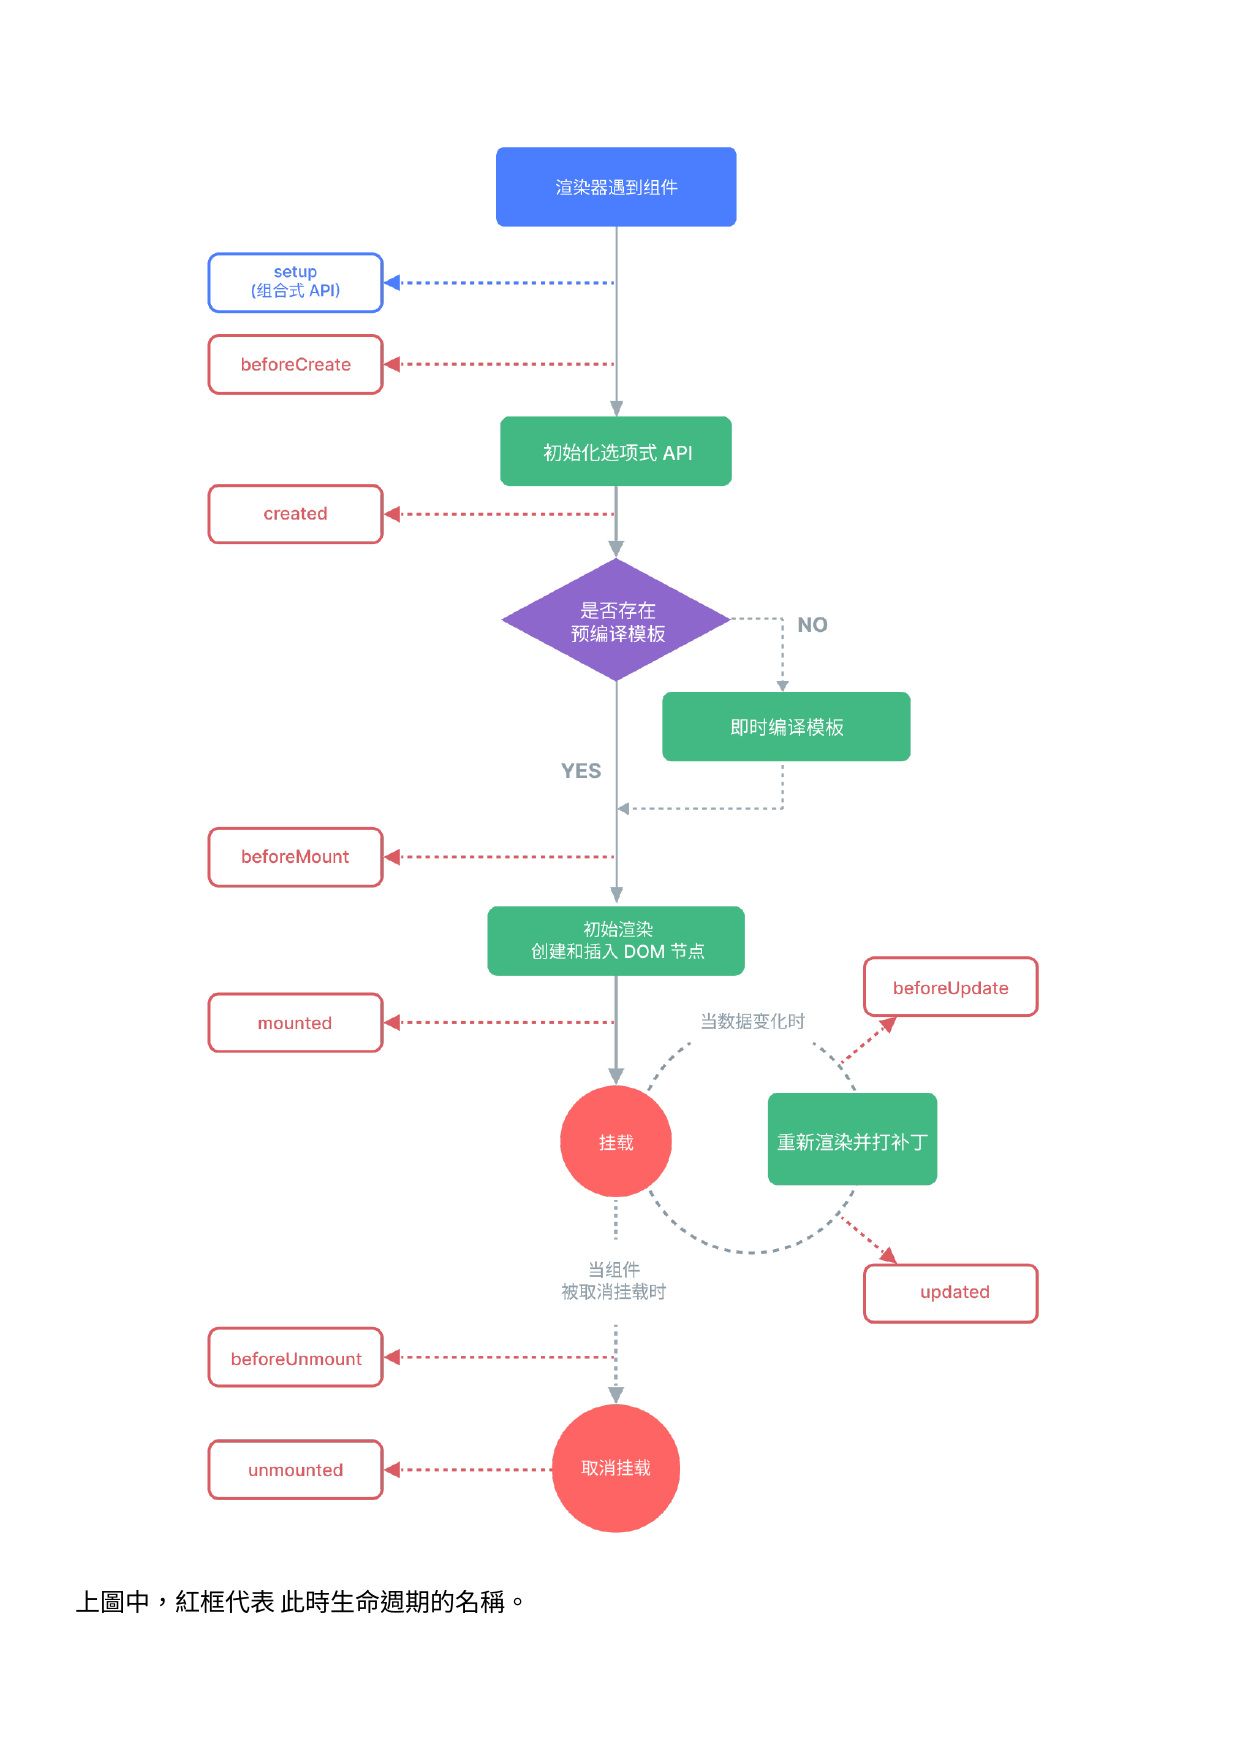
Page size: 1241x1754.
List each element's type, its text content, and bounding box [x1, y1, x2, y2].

text 上圖中，紅框代表 此時生命週期的名稱。 [75, 1582, 1165, 1619]
picture [117, 119, 1123, 1578]
